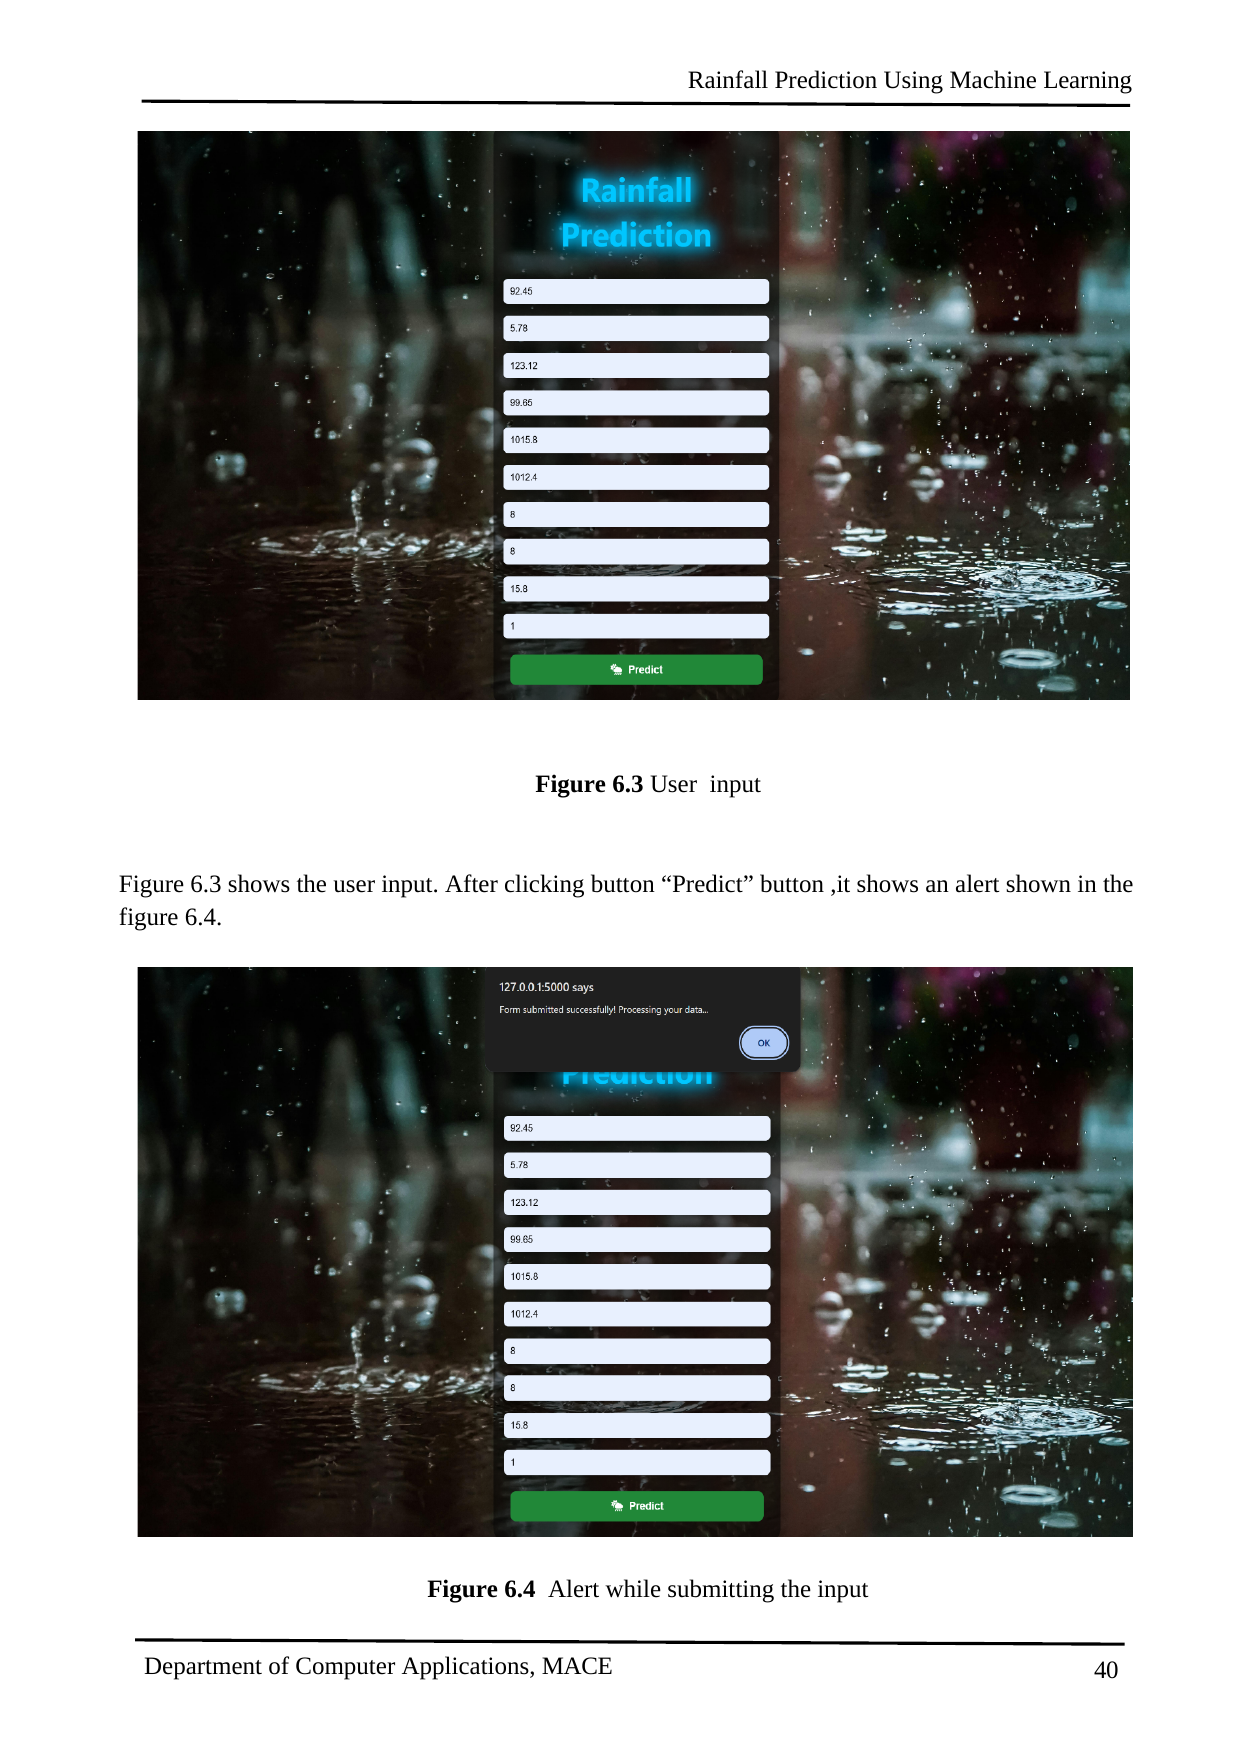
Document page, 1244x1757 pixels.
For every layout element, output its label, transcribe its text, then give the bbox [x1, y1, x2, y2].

text Figure 6.3 User input [119, 769, 1177, 798]
picture [137, 967, 1133, 1537]
text Figure 6.4 Alert while submitting the input [119, 1574, 1177, 1603]
picture [137, 131, 1130, 700]
text Figure 6.3 shows the user input. After clicking button “Predict” button ,it shows an alert shown in the figure 6.4. [119, 869, 1177, 930]
